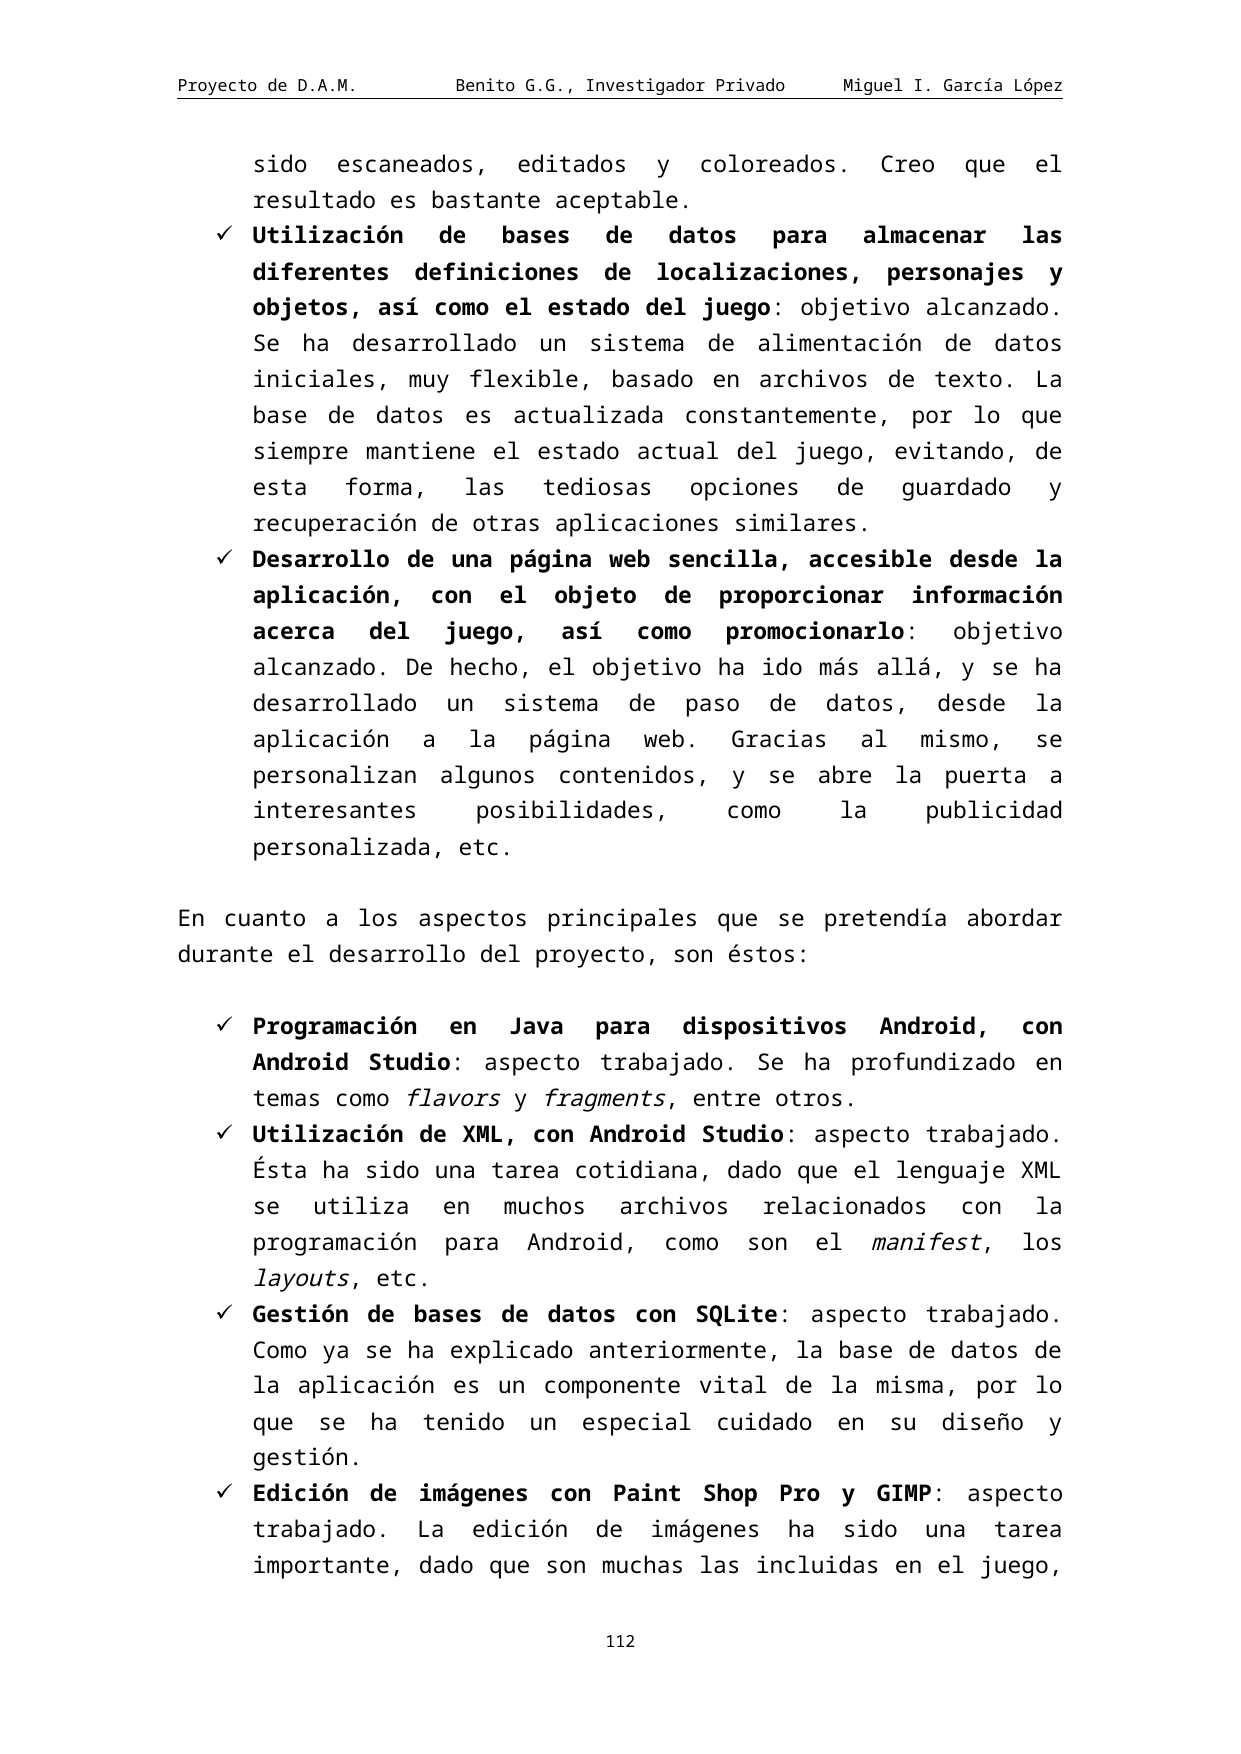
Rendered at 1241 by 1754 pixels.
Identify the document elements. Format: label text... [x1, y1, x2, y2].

list Desarrollo de una página web sencilla, accesible desde la aplicación, con el objeto de proporcionar información acerca del juego, así como promocionarlo: objetivo alcanzado. De hecho, el objetivo ha ido más allá, y se ha desarrollado un sistema de paso de datos, desde la aplicación a la página web. Gracias al mismo, se personalizan algunos contenidos, y se abre la puerta a interesantes posibilidades, como la publicidad personalizada, etc. [215, 543, 1063, 862]
list Utilización de bases de datos para almacenar las diferentes definiciones de localizaciones, personajes y objetos, así como el estado del juego: objetivo alcanzado. Se ha desarrollado un sistema de alimentación de datos iniciales, muy flexible, basado en archivos de texto. La base de datos es actualizada constantemente, por lo que siempre mantiene el estado actual del juego, evitando, de esta forma, las tediosas opciones de guardado y recuperación de otras aplicaciones similares. [215, 219, 1063, 538]
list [215, 1477, 1063, 1580]
list Utilización de XML, con Android Studio: aspecto trabajado. Ésta ha sido una tarea cotidiana, dado que el lenguaje XML se utiliza en muchos archivos relacionados con la programación para Android, como son el manifest, los layouts, etc. [215, 1118, 1063, 1293]
list Programación en Java para dispositivos Android, con Android Studio: aspecto trabajado. Se ha profundizado en temas como flavors y fragments, entre otros. [215, 1010, 1063, 1113]
list En cuanto a los aspectos principales que se pretendía abordar durante el desarrollo del proyecto, son éstos: [177, 902, 1063, 969]
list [215, 148, 1063, 215]
list Gestión de bases de datos con SQLite: aspecto trabajado. Como ya se ha explicado anteriormente, la base de datos de la aplicación es un componente vital de la misma, por lo que se ha tenido un especial cuidado en su diseño y gestión. [215, 1298, 1063, 1473]
